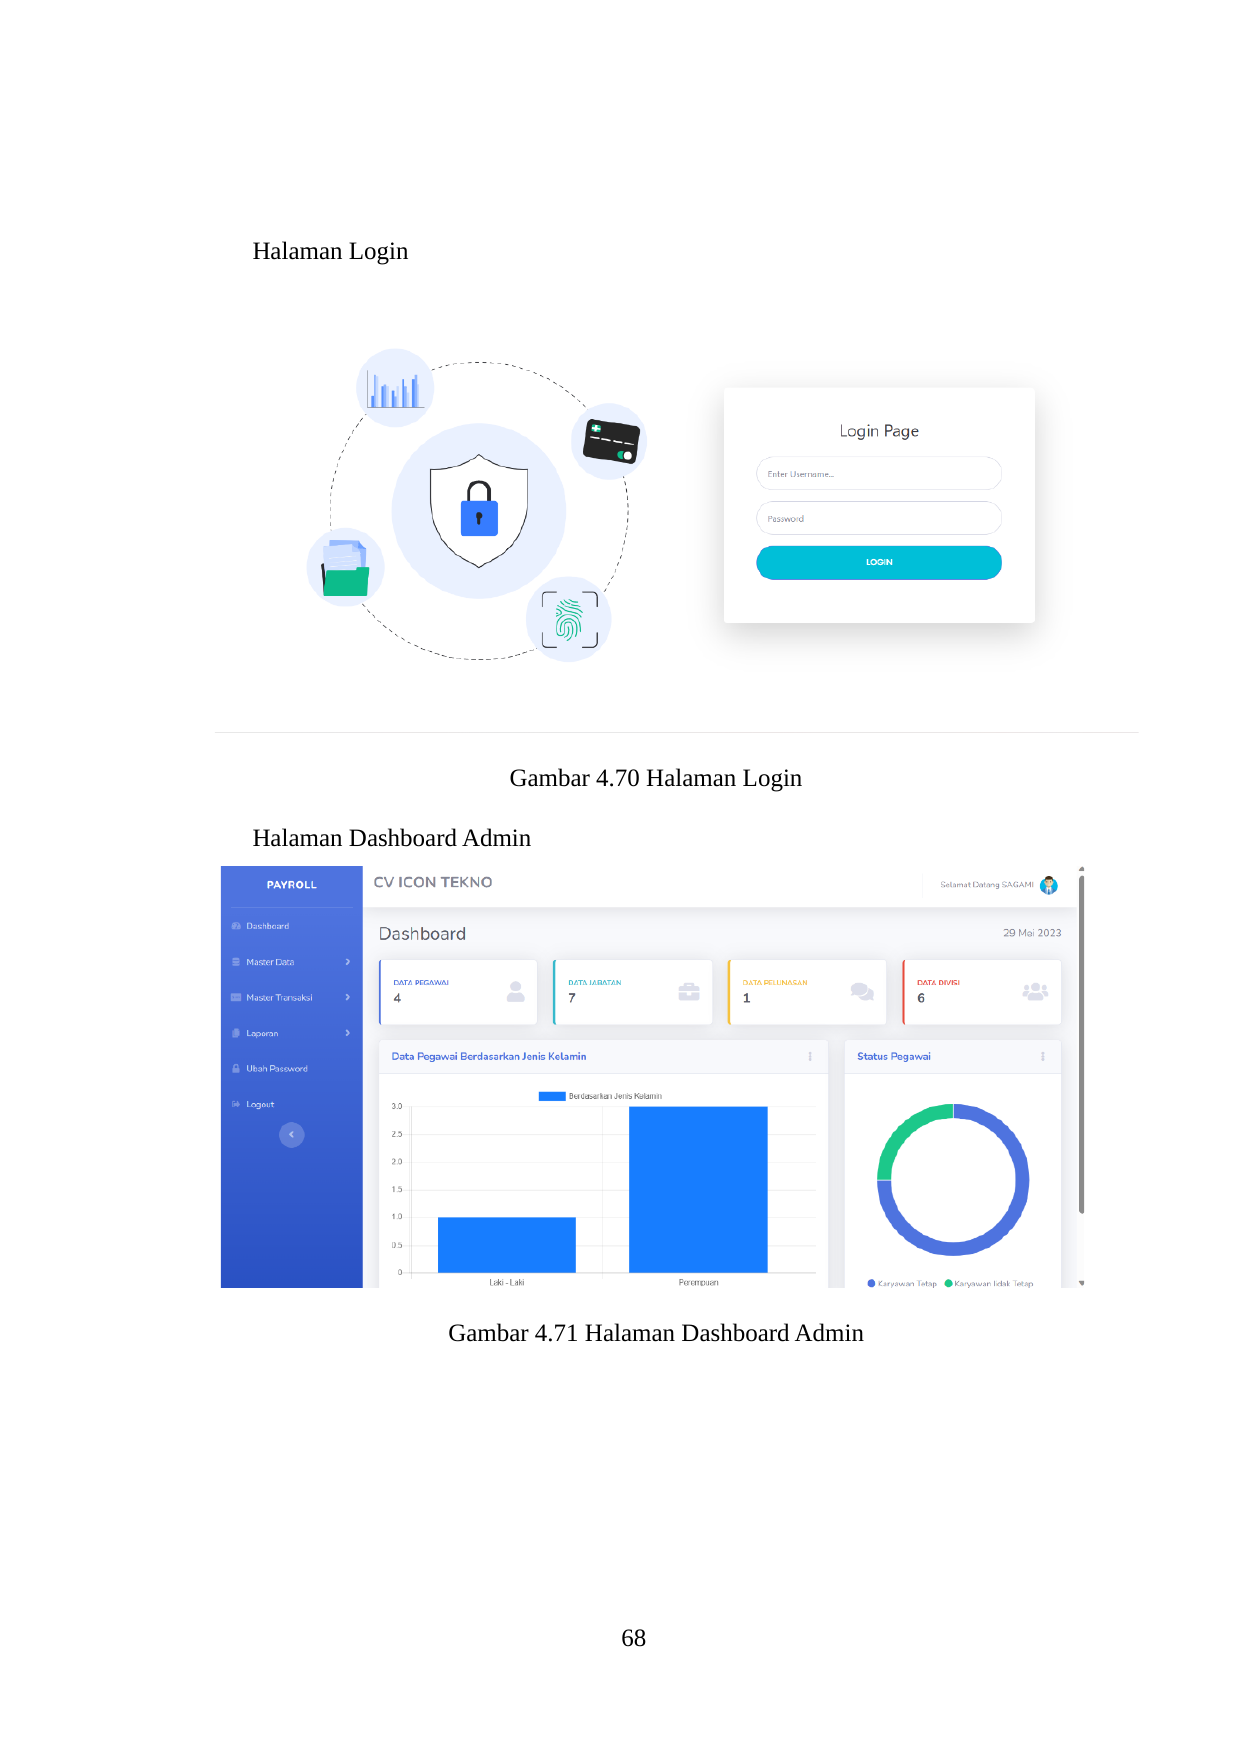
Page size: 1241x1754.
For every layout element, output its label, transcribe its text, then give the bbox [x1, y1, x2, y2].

text Gambar 4.70 Halaman Login [177, 763, 1090, 792]
picture [214, 279, 1139, 733]
picture [220, 866, 1085, 1288]
list Halaman Dashboard Admin [215, 823, 1090, 852]
text Gambar 4.71 Halaman Dashboard Admin [177, 1318, 1090, 1347]
list Halaman Login [215, 236, 1090, 265]
